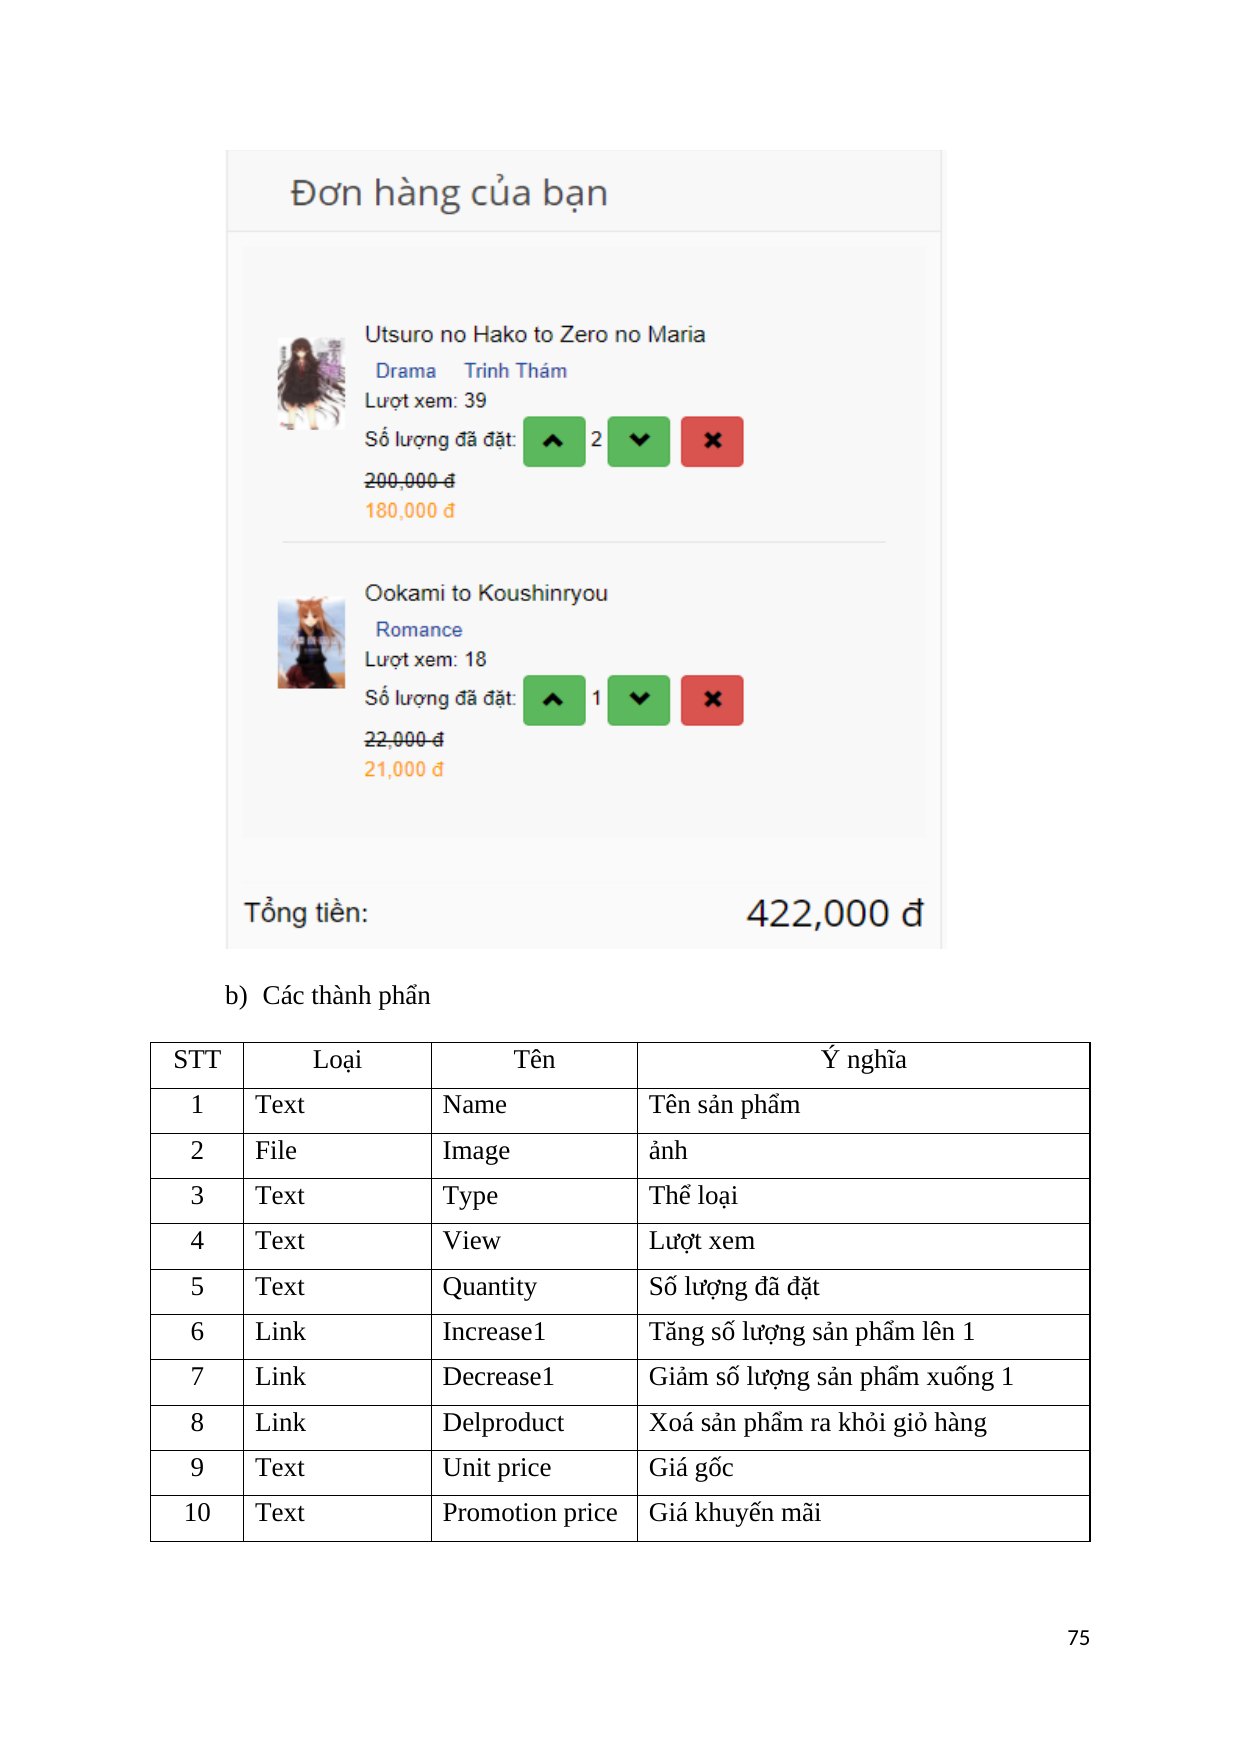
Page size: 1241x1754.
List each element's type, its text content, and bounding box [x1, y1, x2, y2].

table_cell Image [432, 1134, 637, 1178]
table_cell Text [244, 1179, 431, 1223]
table_cell Text [244, 1224, 431, 1269]
table_cell 1 [151, 1089, 243, 1133]
table_cell Số lượng đã đặt [638, 1270, 1089, 1314]
table_cell Text [244, 1451, 431, 1495]
table_cell Text [244, 1089, 431, 1133]
table_cell Giảm số lượng sản phẩm xuống 1 [638, 1360, 1089, 1404]
table_cell Increase1 [432, 1315, 637, 1359]
table_cell 9 [151, 1451, 243, 1495]
table_cell 2 [151, 1134, 243, 1178]
table_cell Text [244, 1270, 431, 1314]
table_cell Thể loại [638, 1179, 1089, 1223]
table_cell Unit price [432, 1451, 637, 1495]
table_cell File [244, 1134, 431, 1178]
table_cell 4 [151, 1224, 243, 1269]
table_header Loại [244, 1043, 431, 1087]
table_cell 10 [151, 1496, 243, 1541]
table_cell Giá gốc [638, 1451, 1089, 1495]
table_header Tên [432, 1043, 637, 1087]
table_cell 3 [151, 1179, 243, 1223]
table_header Ý nghĩa [638, 1043, 1089, 1087]
table_cell Link [244, 1406, 431, 1450]
table_cell Tên sản phẩm [638, 1089, 1089, 1133]
table_cell Delproduct [432, 1406, 637, 1450]
table_header STT [151, 1043, 243, 1087]
table_cell Type [432, 1179, 637, 1223]
table_cell Quantity [432, 1270, 637, 1314]
table_cell Lượt xem [638, 1224, 1089, 1269]
table_cell View [432, 1224, 637, 1269]
table_cell 6 [151, 1315, 243, 1359]
table_cell Link [244, 1315, 431, 1359]
table_cell Giá khuyến mãi [638, 1496, 1089, 1541]
table_cell Text [244, 1496, 431, 1541]
table_cell Xoá sản phẩm ra khỏi giỏ hàng [638, 1406, 1089, 1450]
picture [225, 150, 947, 949]
table_cell 8 [151, 1406, 243, 1450]
table_cell Promotion price [432, 1496, 637, 1541]
list Các thành phẩn [225, 979, 1090, 1010]
table_cell 7 [151, 1360, 243, 1404]
table_cell 5 [151, 1270, 243, 1314]
table_cell Decrease1 [432, 1360, 637, 1404]
table_cell Link [244, 1360, 431, 1404]
table_cell Name [432, 1089, 637, 1133]
table_cell ảnh [638, 1134, 1089, 1178]
table_cell Tăng số lượng sản phẩm lên 1 [638, 1315, 1089, 1359]
